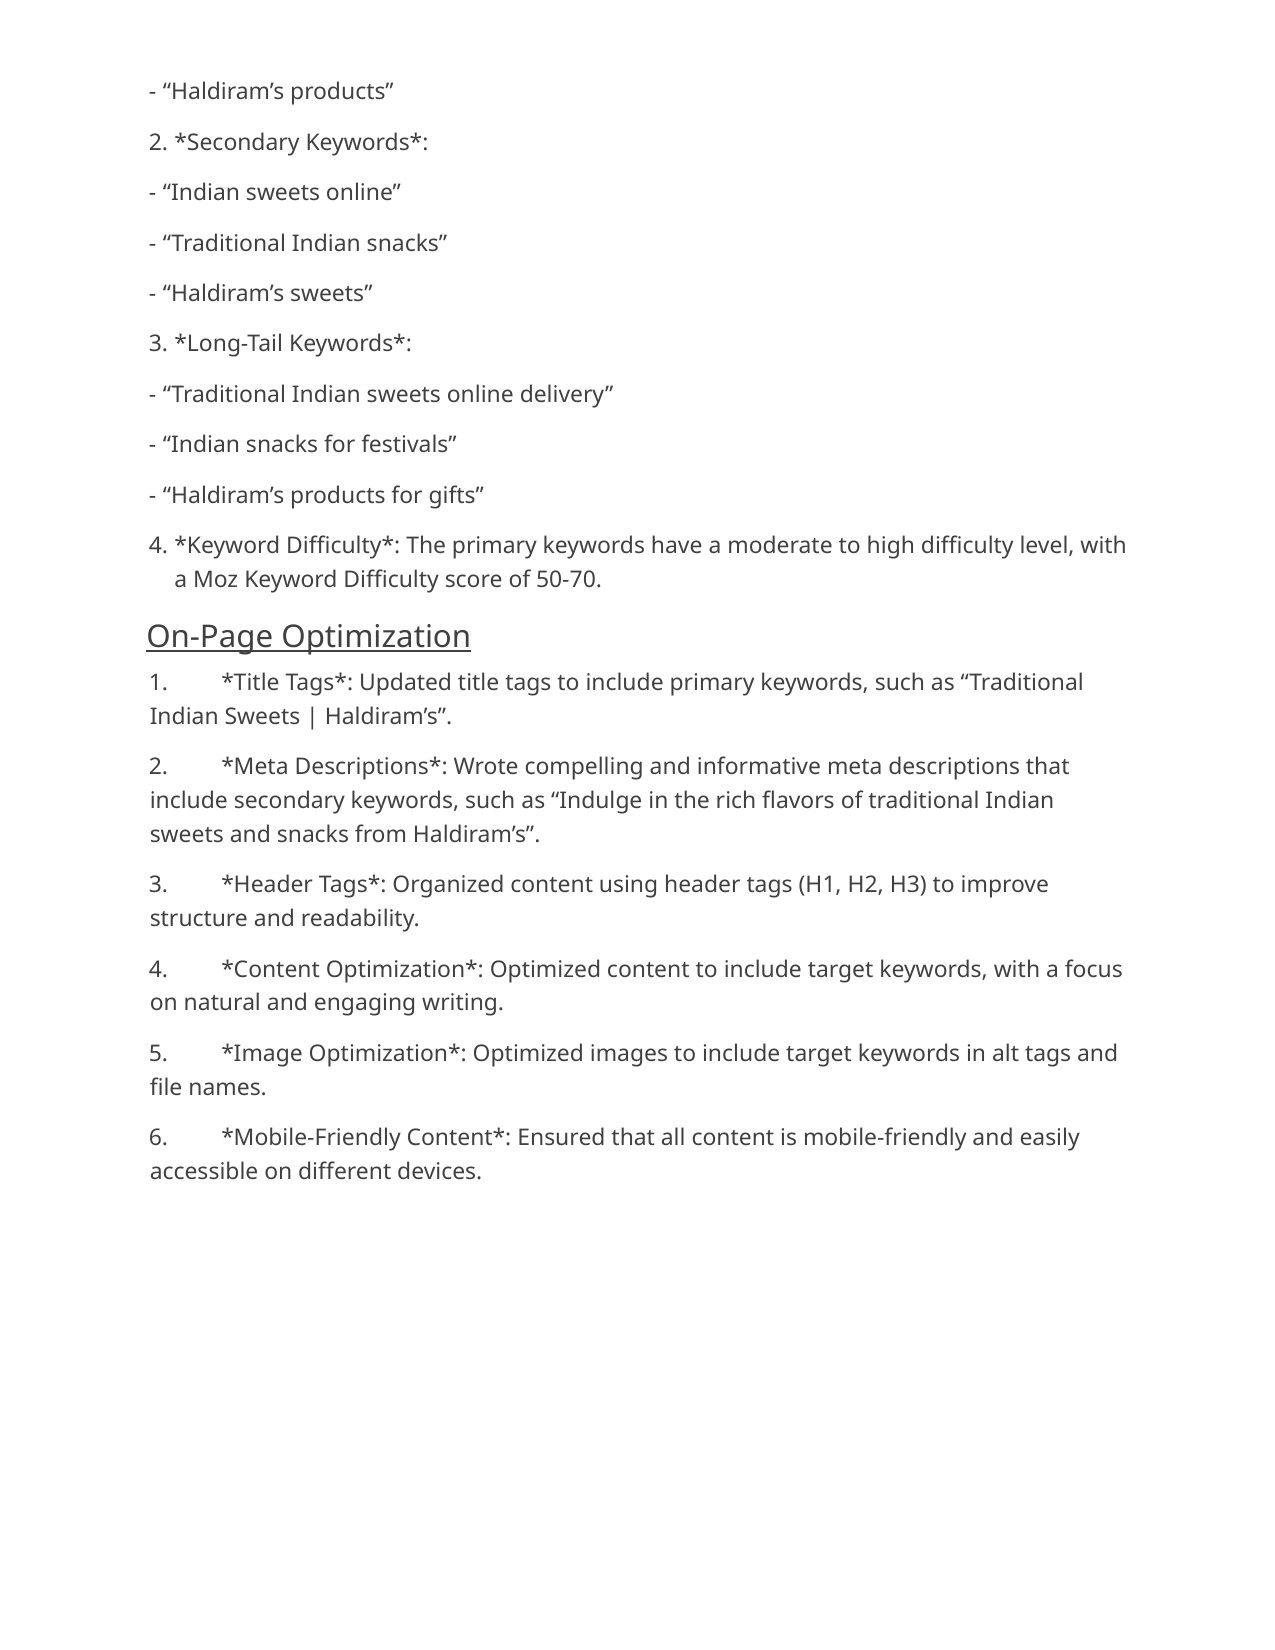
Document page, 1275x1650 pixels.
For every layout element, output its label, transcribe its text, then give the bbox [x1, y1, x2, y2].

list “Haldiram’s products for gifts” [148, 479, 1132, 510]
list *Title Tags*: Updated title tags to include primary keywords, such as “Traditional Indian Sweets | Haldiram’s”. [148, 666, 1132, 731]
list *Header Tags*: Organized content using header tags (H1, H2, H3) to improve structure and readability. [148, 868, 1132, 933]
subtitle On-Page Optimization [146, 613, 1132, 656]
list “Traditional Indian sweets online delivery” [148, 378, 1132, 409]
list *Meta Descriptions*: Wrote compelling and informative meta descriptions that include secondary keywords, such as “Indulge in the rich flavors of traditional Indian sweets and snacks from Haldiram’s”. [148, 750, 1132, 849]
list “Indian sweets online” [148, 176, 1132, 207]
list *Keyword Difficulty*: The primary keywords have a moderate to high difficulty level, with a Moz Keyword Difficulty score of 50-70. [148, 529, 1132, 594]
list “Haldiram’s sweets” [148, 277, 1132, 308]
list *Long-Tail Keywords*: [148, 327, 1132, 358]
list “Indian snacks for festivals” [148, 428, 1132, 459]
list *Content Optimization*: Optimized content to include target keywords, with a focus on natural and engaging writing. [148, 953, 1132, 1018]
list *Secondary Keywords*: [148, 125, 1132, 157]
list *Mobile-Friendly Content*: Ensured that all content is mobile-friendly and easily accessible on different devices. [148, 1121, 1132, 1186]
list “Haldiram’s products” [148, 75, 1132, 106]
list *Image Optimization*: Optimized images to include target keywords in alt tags and file names. [148, 1037, 1132, 1102]
list “Traditional Indian snacks” [148, 226, 1132, 258]
